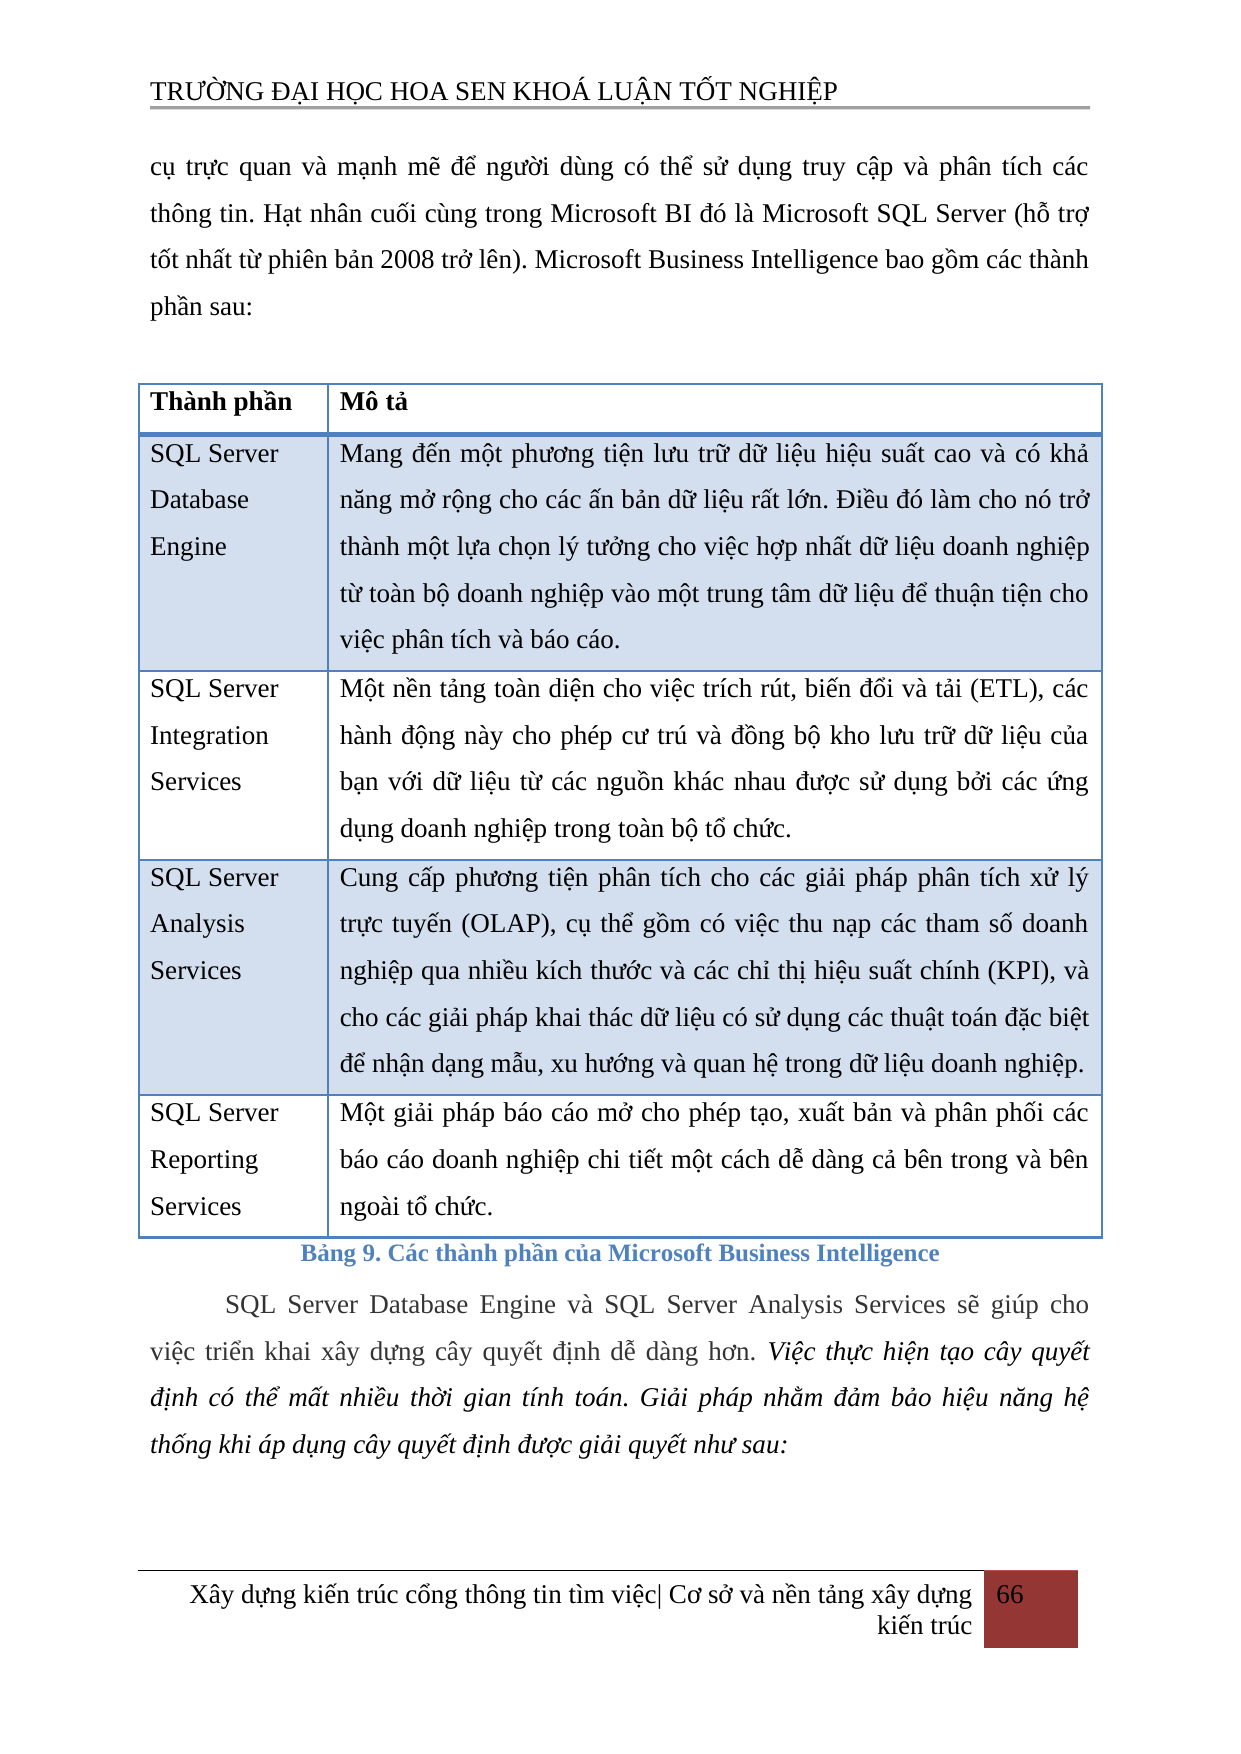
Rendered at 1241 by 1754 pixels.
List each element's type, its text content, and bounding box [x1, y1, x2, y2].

table_cell SQL Server Integration Services [140, 672, 327, 859]
table_cell Mang đến một phương tiện lưu trữ dữ liệu hiệu suất cao và có khả năng mở rộng cho các ấn bản dữ liệu rất lớn. Điều đó làm cho nó trở thành một lựa chọn lý tưởng cho việc hợp nhất dữ liệu doanh nghiệp từ toàn bộ doanh nghiệp vào một trung tâm dữ liệu để thuận tiện cho việc phân tích và báo cáo. [329, 437, 1101, 670]
table_cell SQL Server Database Engine [140, 437, 327, 670]
text SQL Server Database Engine và SQL Server Analysis Services sẽ giúp cho việc triển khai xây dựng cây quyết định dễ dàng hơn. Việc thực hiện tạo cây quyết định có thể mất nhiều thời gian tính toán. Giải pháp nhằm đảm bảo hiệu năng hệ thống khi áp dụng cây quyết định được giải quyết như sau: [150, 1288, 1090, 1459]
table_cell SQL Server Analysis Services [140, 861, 327, 1094]
table_cell Cung cấp phương tiện phân tích cho các giải pháp phân tích xử lý trực tuyến (OLAP), cụ thể gồm có việc thu nạp các tham số doanh nghiệp qua nhiều kích thước và các chỉ thị hiệu suất chính (KPI), và cho các giải pháp khai thác dữ liệu có sử dụng các thuật toán đặc biệt để nhận dạng mẫu, xu hướng và quan hệ trong dữ liệu doanh nghiệp. [329, 861, 1101, 1094]
table_cell SQL Server Reporting Services [140, 1096, 327, 1236]
table_header Thành phần [140, 385, 327, 432]
text Bảng 9. Các thành phần của Microsoft Business Intelligence [150, 1239, 1090, 1267]
table_cell Một nền tảng toàn diện cho việc trích rút, biến đổi và tải (ETL), các hành động này cho phép cư trú và đồng bộ kho lưu trữ dữ liệu của bạn với dữ liệu từ các nguồn khác nhau được sử dụng bởi các ứng dụng doanh nghiệp trong toàn bộ tổ chức. [329, 672, 1101, 859]
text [150, 150, 1090, 321]
table_header Mô tả [329, 385, 1101, 432]
table_cell Một giải pháp báo cáo mở cho phép tạo, xuất bản và phân phối các báo cáo doanh nghiệp chi tiết một cách dễ dàng cả bên trong và bên ngoài tổ chức. [329, 1096, 1101, 1236]
